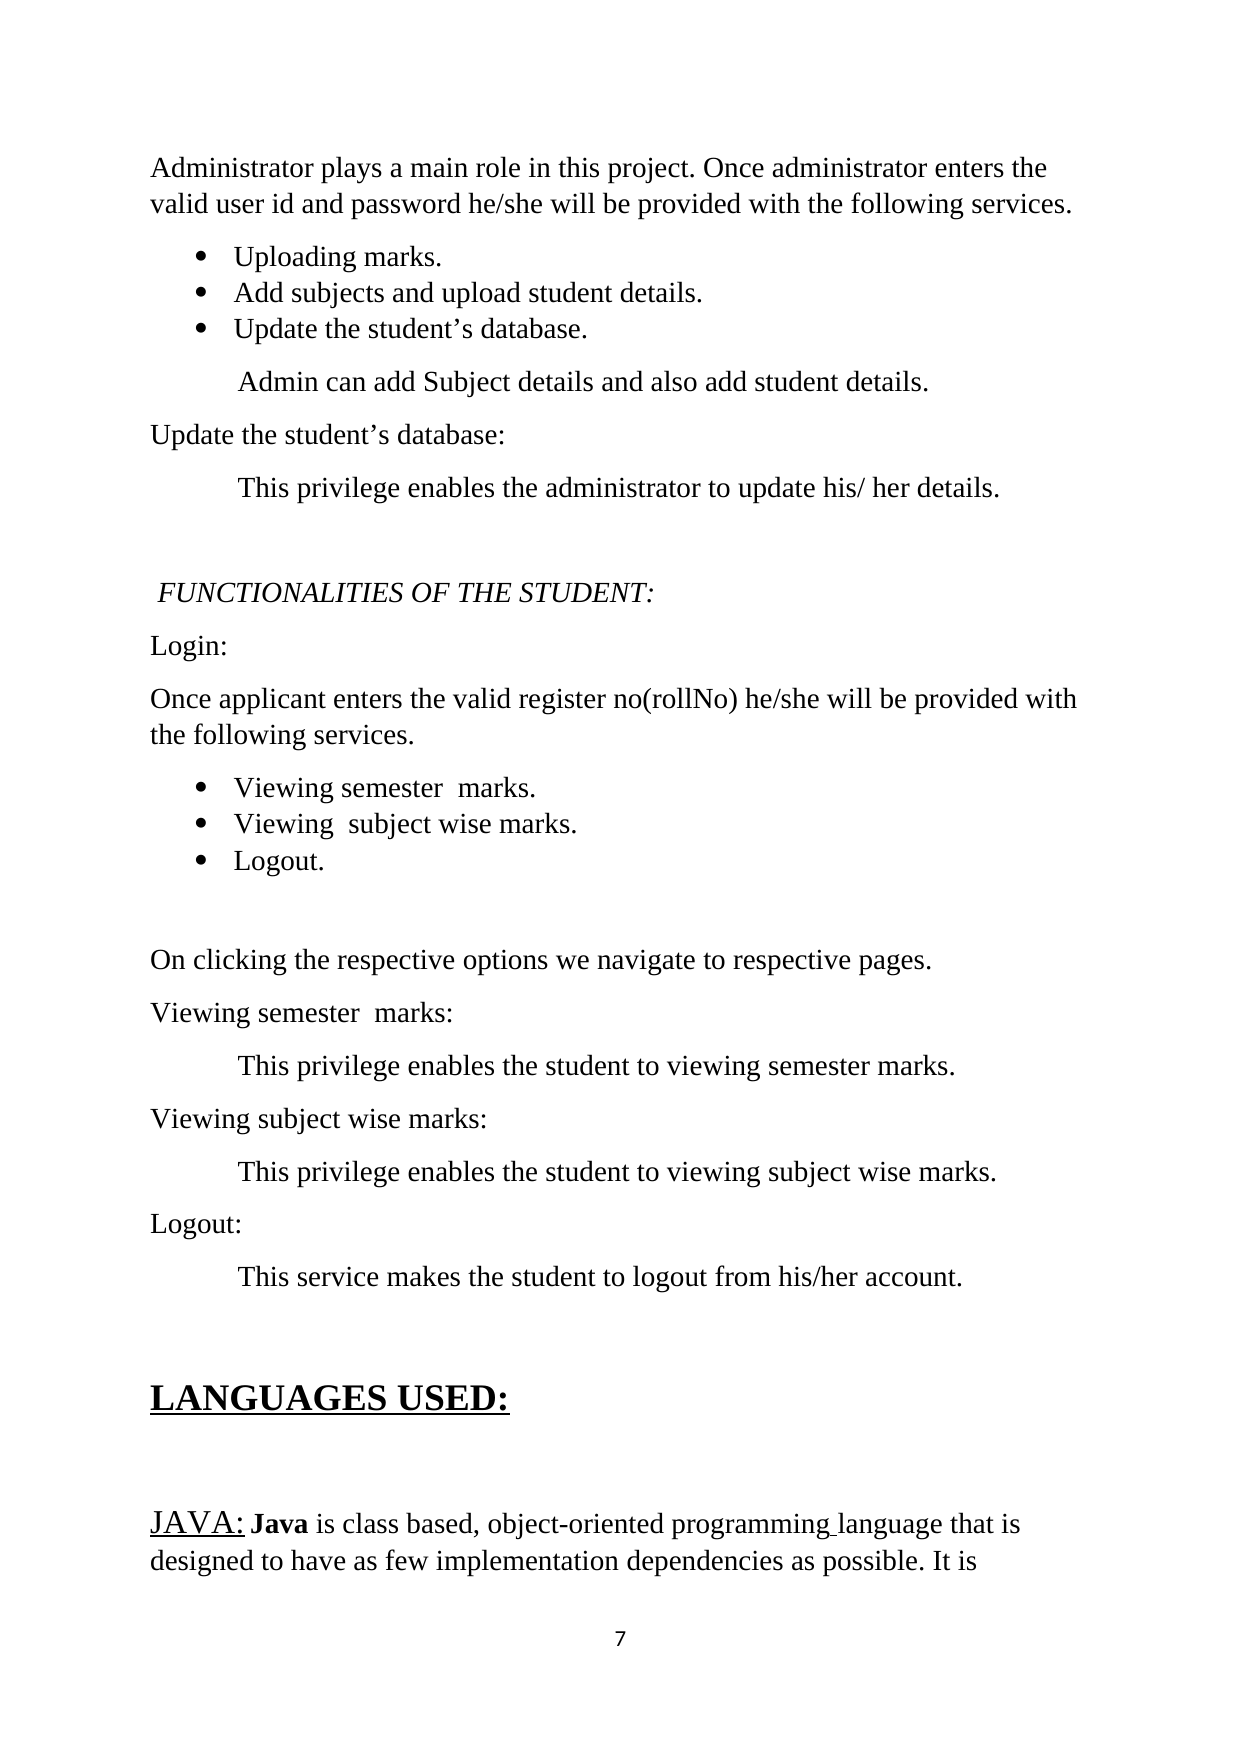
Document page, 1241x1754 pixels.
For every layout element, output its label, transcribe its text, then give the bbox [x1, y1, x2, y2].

list Uploading marks. [196, 239, 1090, 273]
text This privilege enables the administrator to update his/ her details. [150, 470, 1090, 503]
text LANGUAGES USED: [150, 1375, 1090, 1418]
text Viewing subject wise marks: [150, 1101, 1090, 1134]
text Admin can add Subject details and also add student details. [150, 364, 1090, 398]
text Administrator plays a main role in this project. Once administrator enters the valid user id and password he/she will be provided with the following services. [150, 150, 1090, 220]
text Update the student’s database: [150, 417, 1090, 451]
text Logout: [150, 1207, 1090, 1240]
text Once applicant enters the valid register no(rollNo) he/she will be provided with the following services. [150, 681, 1090, 751]
text This privilege enables the student to viewing semester marks. [150, 1048, 1090, 1082]
text On clicking the respective options we navigate to respective pages. [150, 942, 1090, 976]
text Viewing semester marks: [150, 995, 1090, 1029]
text This service makes the student to logout from his/her account. [150, 1259, 1090, 1293]
text FUNCTIONALITIES OF THE STUDENT: [150, 576, 1090, 609]
list Add subjects and upload student details. [196, 275, 1090, 309]
list Logout. [196, 843, 1090, 876]
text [150, 1502, 1090, 1576]
text This privilege enables the student to viewing subject wise marks. [150, 1154, 1090, 1187]
text Login: [150, 628, 1090, 662]
list Viewing semester marks. [196, 770, 1090, 804]
list Viewing subject wise marks. [196, 806, 1090, 840]
list Update the student’s database. [196, 311, 1090, 345]
